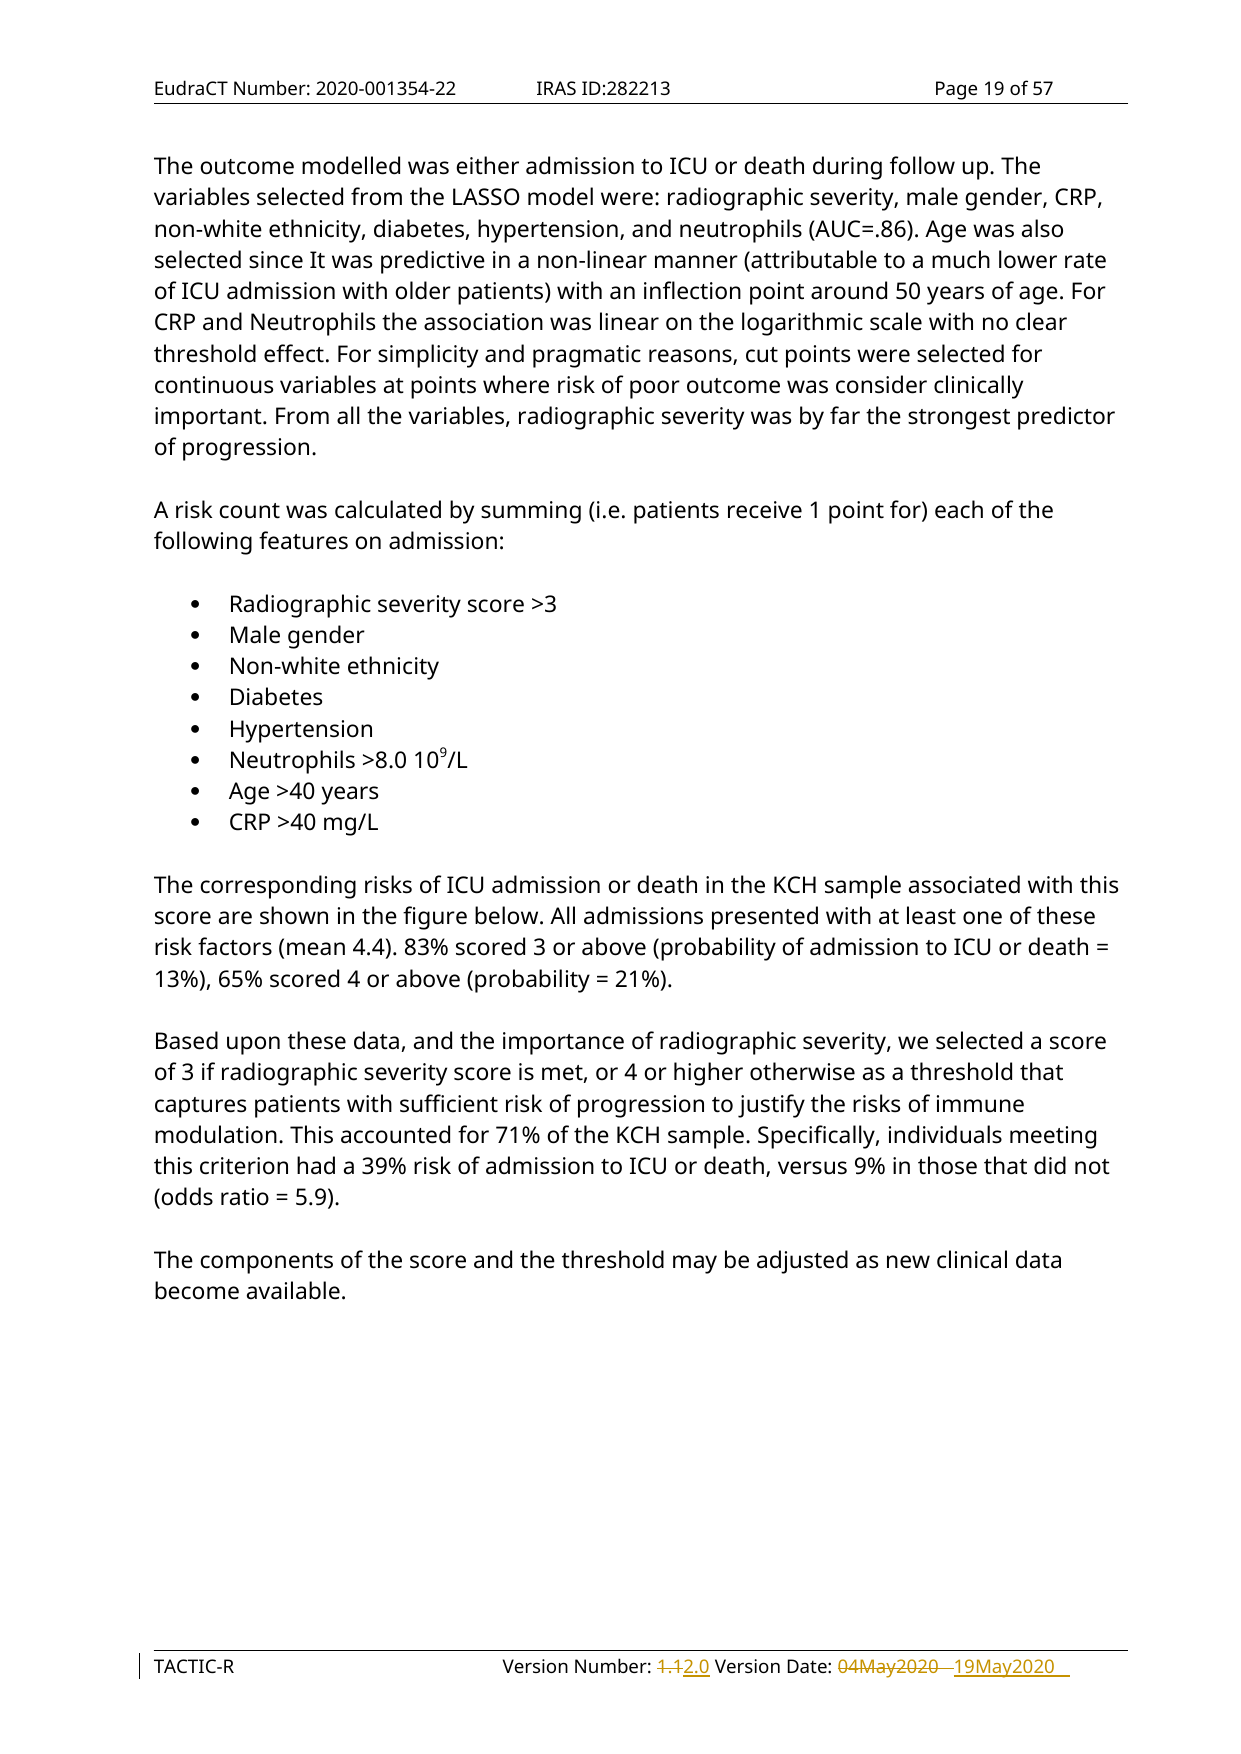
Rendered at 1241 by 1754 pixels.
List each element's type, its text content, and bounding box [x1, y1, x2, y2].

text The components of the score and the threshold may be adjusted as new clinical data become available. [153, 1244, 1128, 1306]
text A risk count was calculated by summing (i.e. patients receive 1 point for) each of the following features on admission: [153, 494, 1128, 556]
list Radiographic severity score >3 [191, 587, 1128, 619]
text Based upon these data, and the importance of radiographic severity, we selected a score of 3 if radiographic severity score is met, or 4 or higher otherwise as a threshold that captures patients with sufficient risk of progression to justify the risks of immune modulation. This accounted for 71% of the KCH sample. Specifically, individuals meeting this criterion had a 39% risk of admission to ICU or death, versus 9% in those that did not (odds ratio = 5.9). [153, 1025, 1128, 1212]
list Diabetes [191, 681, 1128, 712]
list Male gender [191, 619, 1128, 650]
text The outcome modelled was either admission to ICU or death during follow up. The variables selected from the LASSO model were: radiographic severity, male gender, CRP, non-white ethnicity, diabetes, hypertension, and neutrophils (AUC=.86). Age was also selected since It was predictive in a non-linear manner (attributable to a much lower rate of ICU admission with older patients) with an inflection point around 50 years of age. For CRP and Neutrophils the association was linear on the logarithmic scale with no clear threshold effect. For simplicity and pragmatic reasons, cut points were selected for continuous variables at points where risk of poor outcome was consider clinically important. From all the variables, radiographic severity was by far the strongest predictor of progression. [153, 150, 1128, 462]
list Hypertension [191, 712, 1128, 744]
list Age >40 years [191, 775, 1128, 806]
list CRP >40 mg/L [191, 806, 1128, 837]
text The corresponding risks of ICU admission or death in the KCH sample associated with this score are shown in the figure below. All admissions presented with at least one of these risk factors (mean 4.4). 83% scored 3 or above (probability of admission to ICU or death = 13%), 65% scored 4 or above (probability = 21%). [153, 869, 1128, 994]
list Non-white ethnicity [191, 650, 1128, 681]
list Neutrophils >8.0 109/L [191, 744, 1128, 775]
